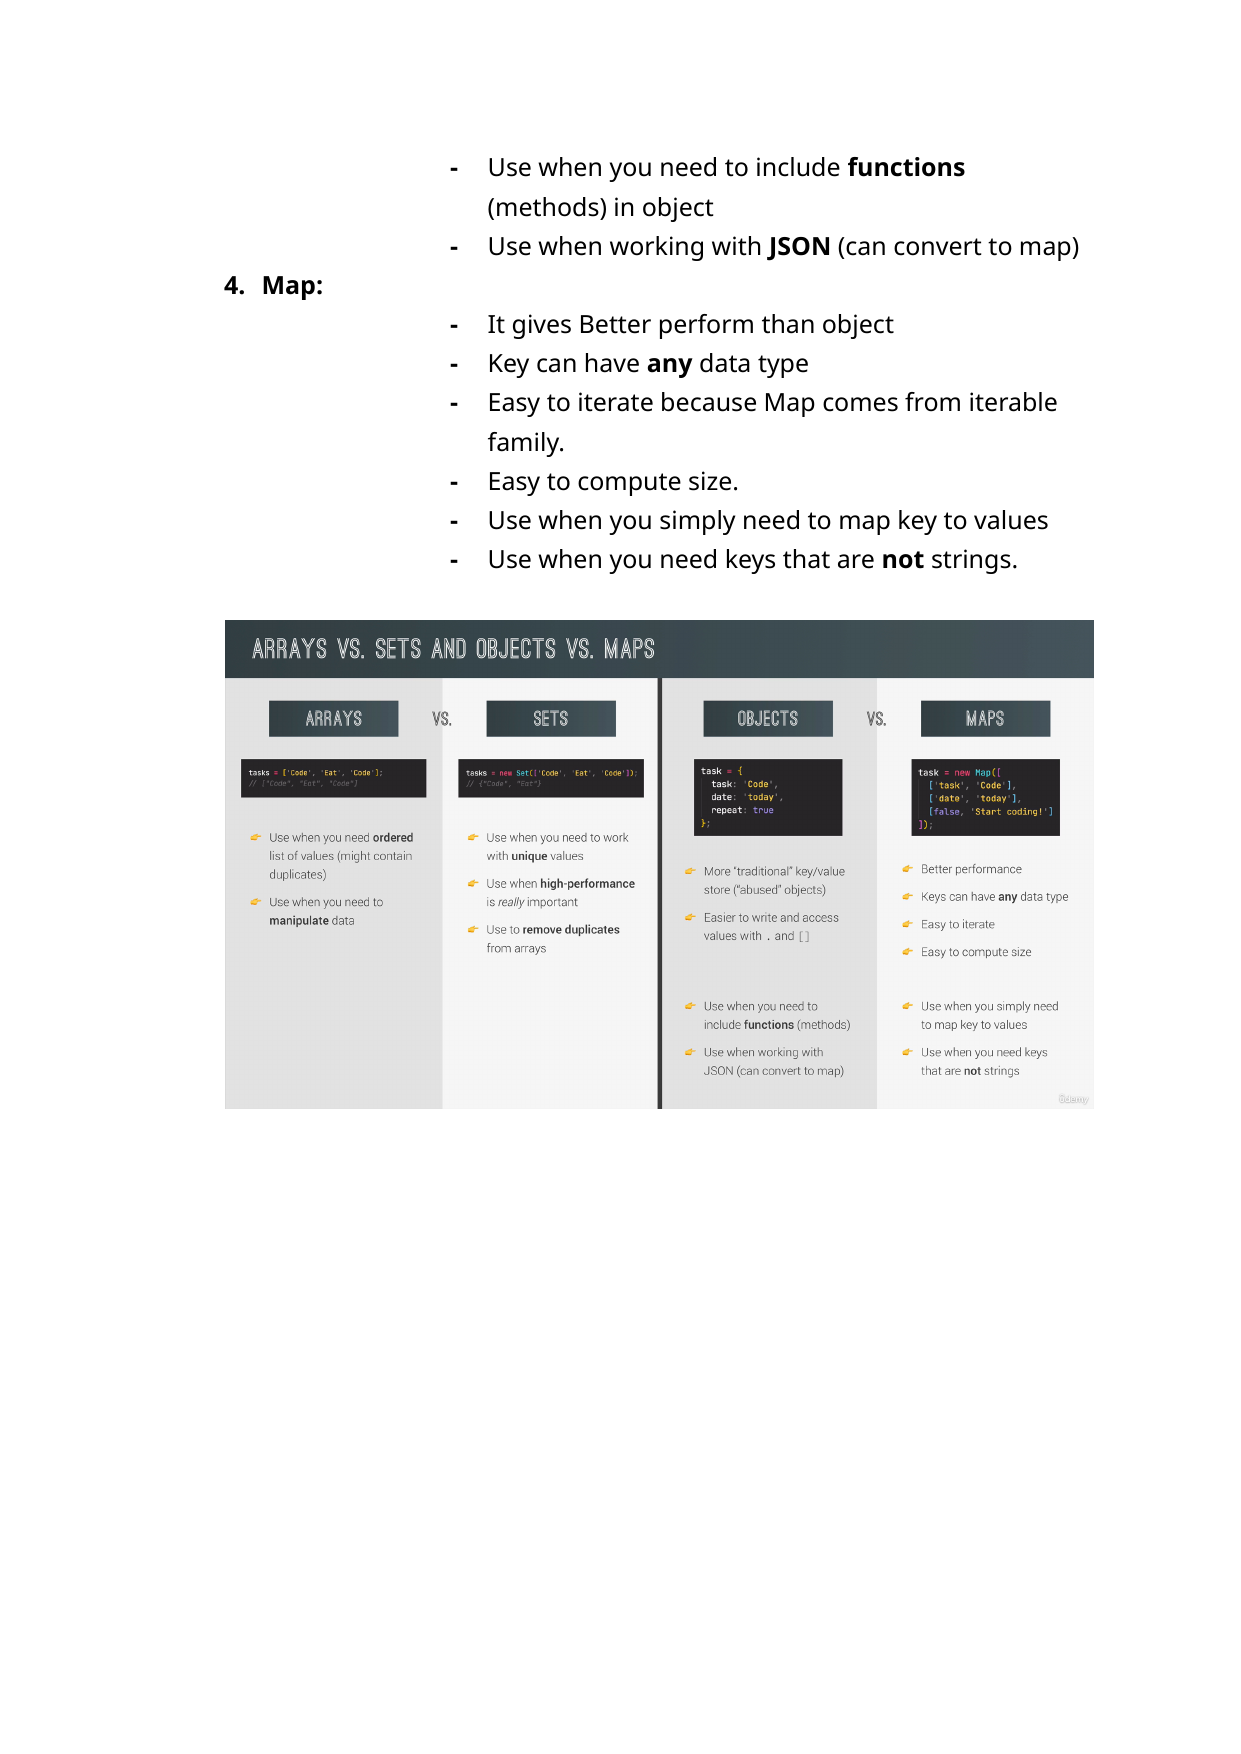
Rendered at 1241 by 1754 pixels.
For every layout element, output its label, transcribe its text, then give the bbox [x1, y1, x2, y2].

list It gives Better perform than object [450, 307, 1090, 341]
list Key can have any data type [450, 346, 1090, 380]
list Easy to iterate because Map comes from iterable family. [450, 385, 1090, 458]
list Use when you need to include functions (methods) in object [450, 150, 1090, 223]
list Use when working with JSON (can convert to map) [450, 228, 1090, 262]
list Map: [224, 267, 1090, 302]
list Use when you need keys that are not strings. [450, 542, 1090, 576]
list Easy to compute size. [450, 463, 1090, 497]
list Use when you simply need to map key to values [450, 502, 1090, 537]
picture [225, 620, 1094, 1109]
